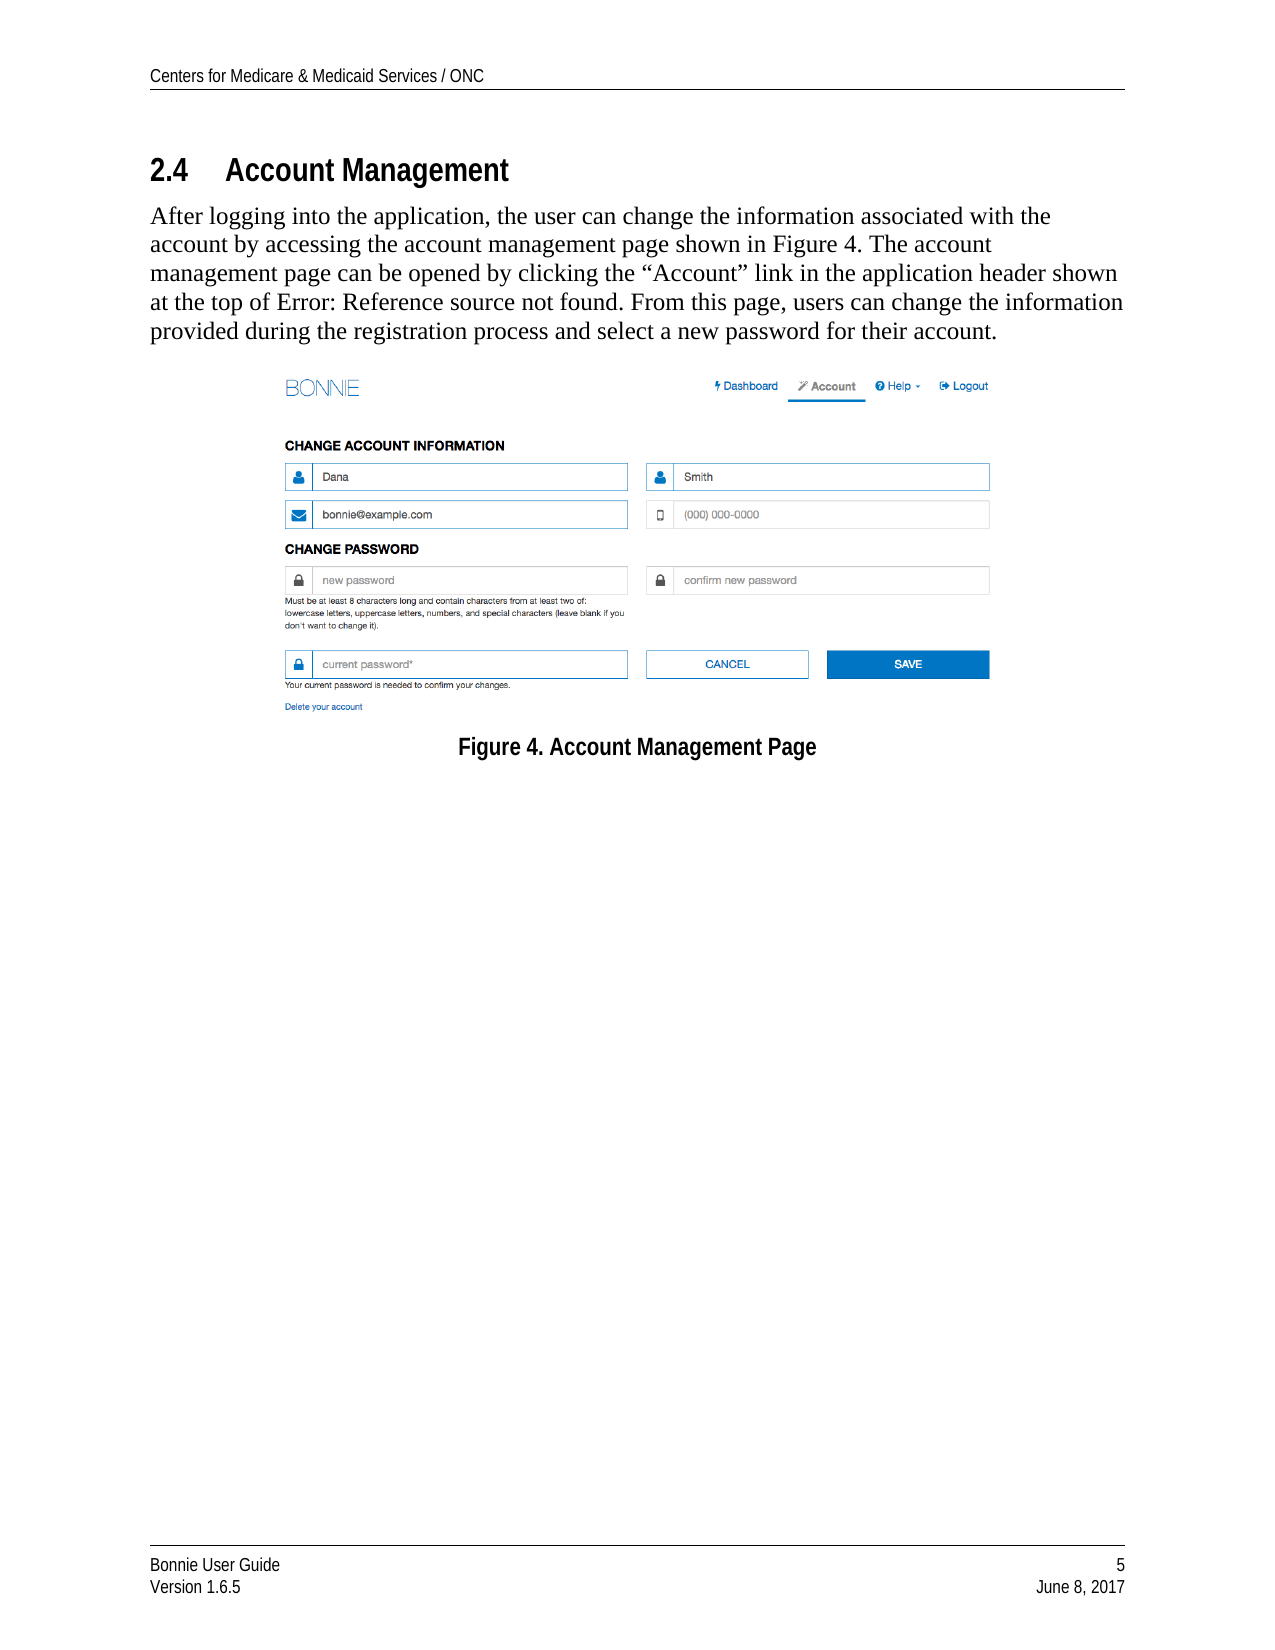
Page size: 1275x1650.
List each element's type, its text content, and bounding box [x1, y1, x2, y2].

picture [276, 369, 999, 720]
subtitle Account Management [150, 150, 1125, 188]
